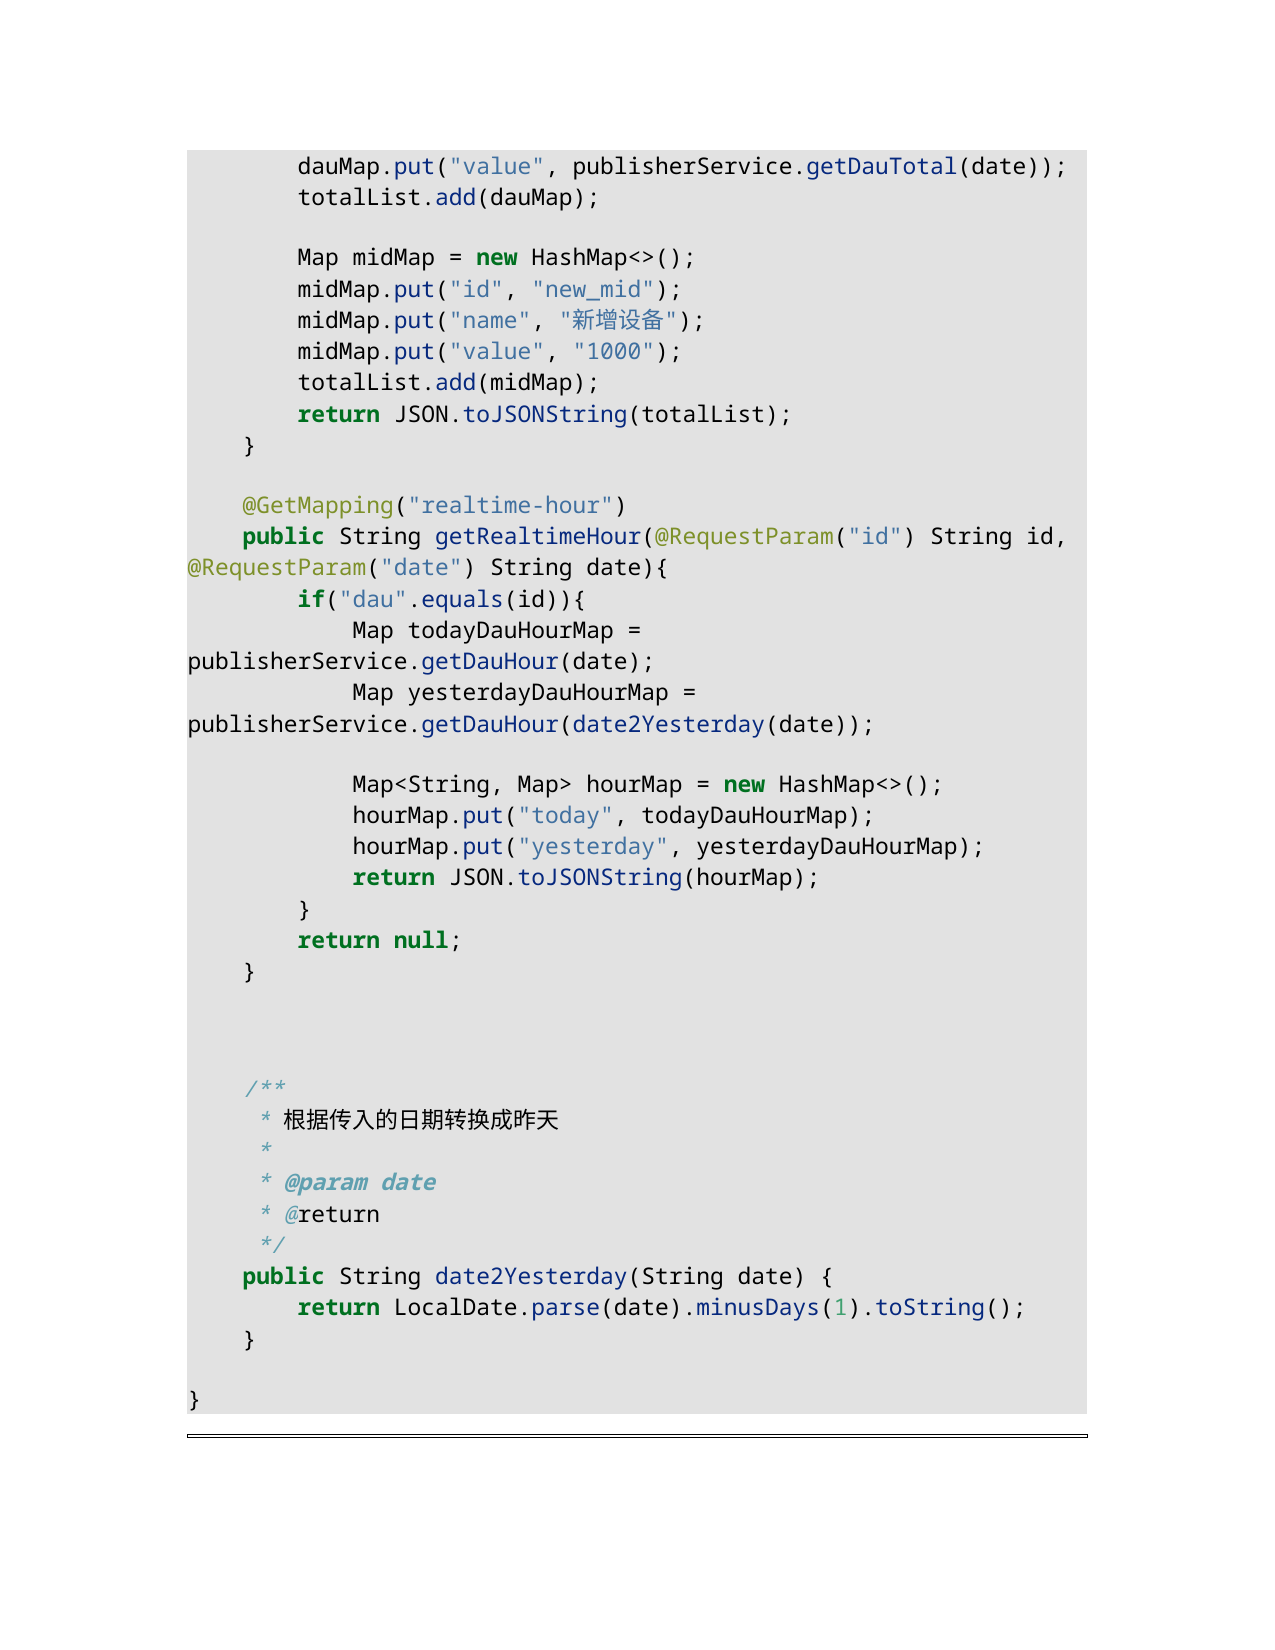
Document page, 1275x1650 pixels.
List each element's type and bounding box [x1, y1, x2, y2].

text [187, 150, 1087, 1414]
